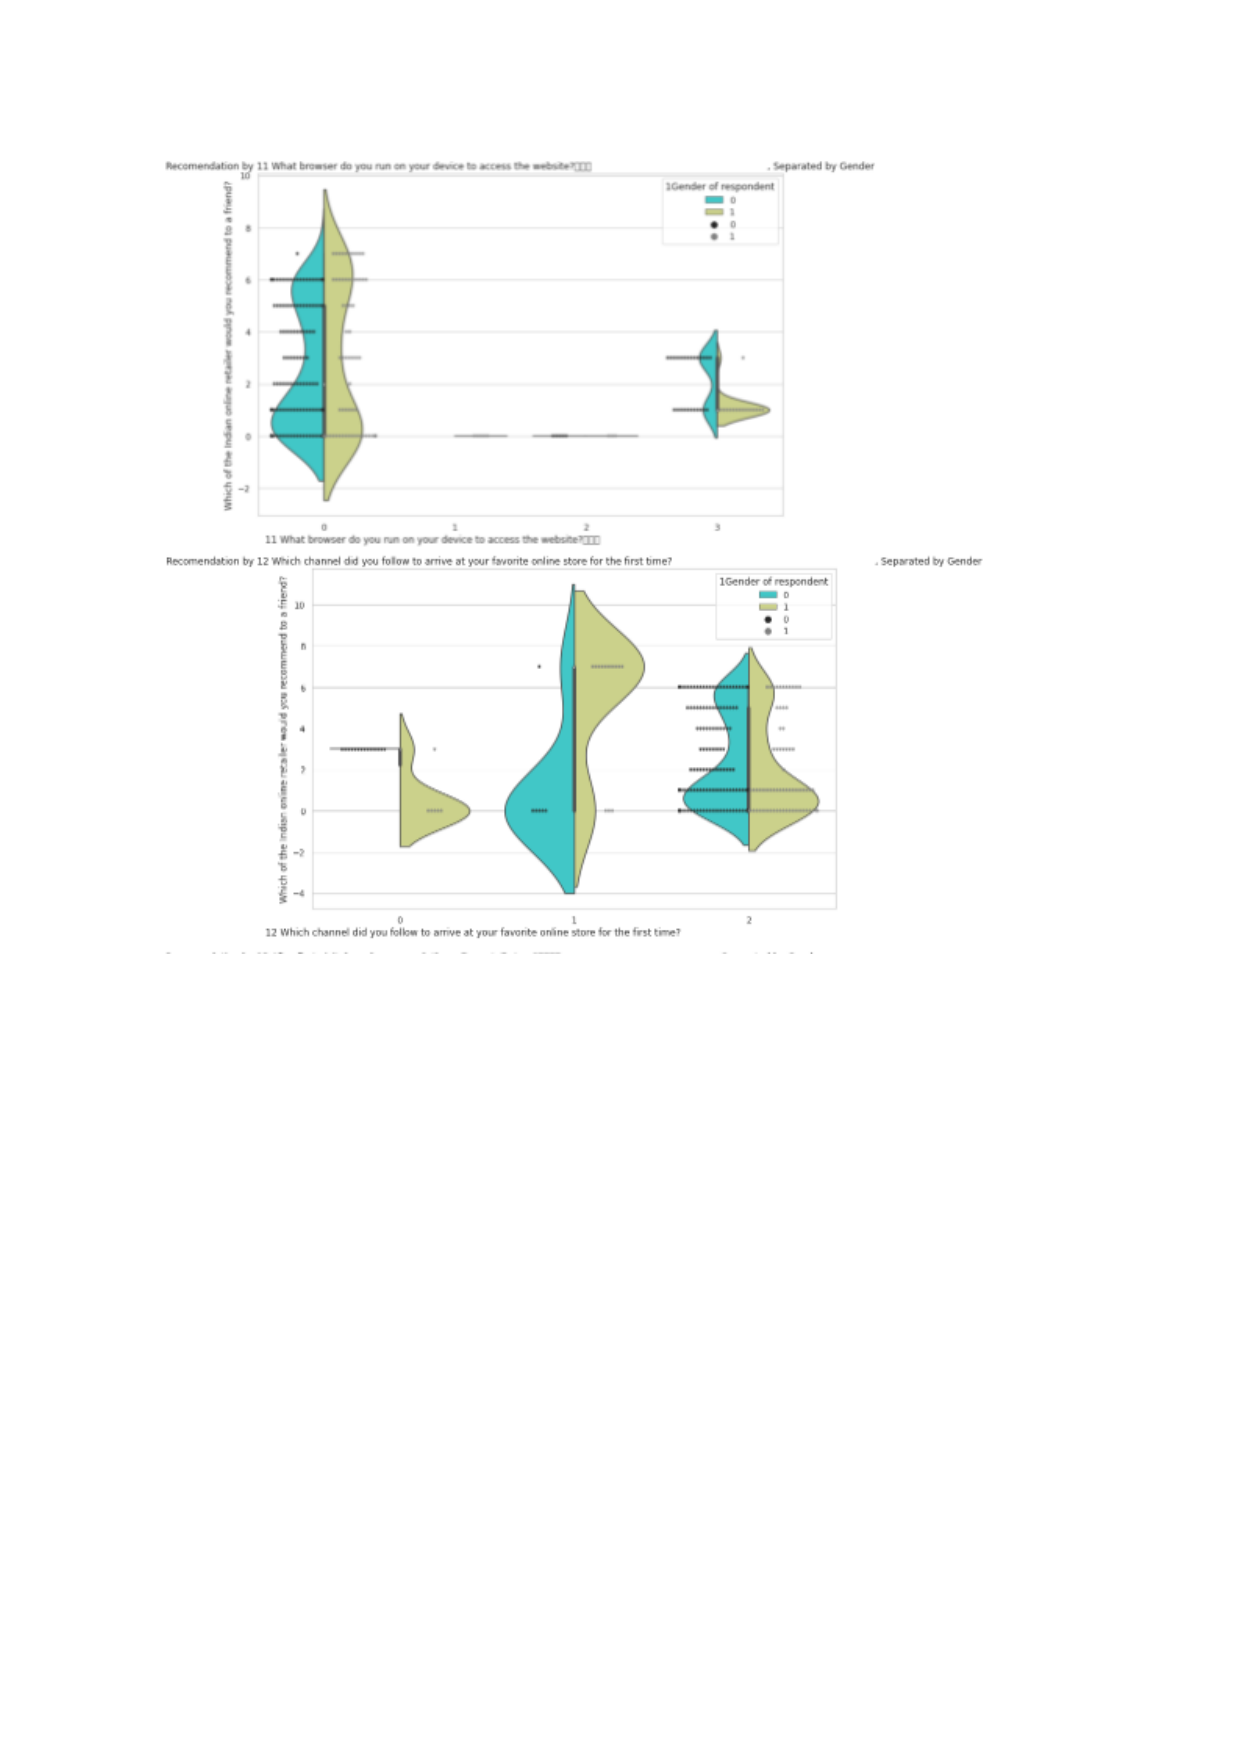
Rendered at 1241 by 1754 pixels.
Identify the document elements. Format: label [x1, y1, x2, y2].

picture [150, 150, 1011, 954]
